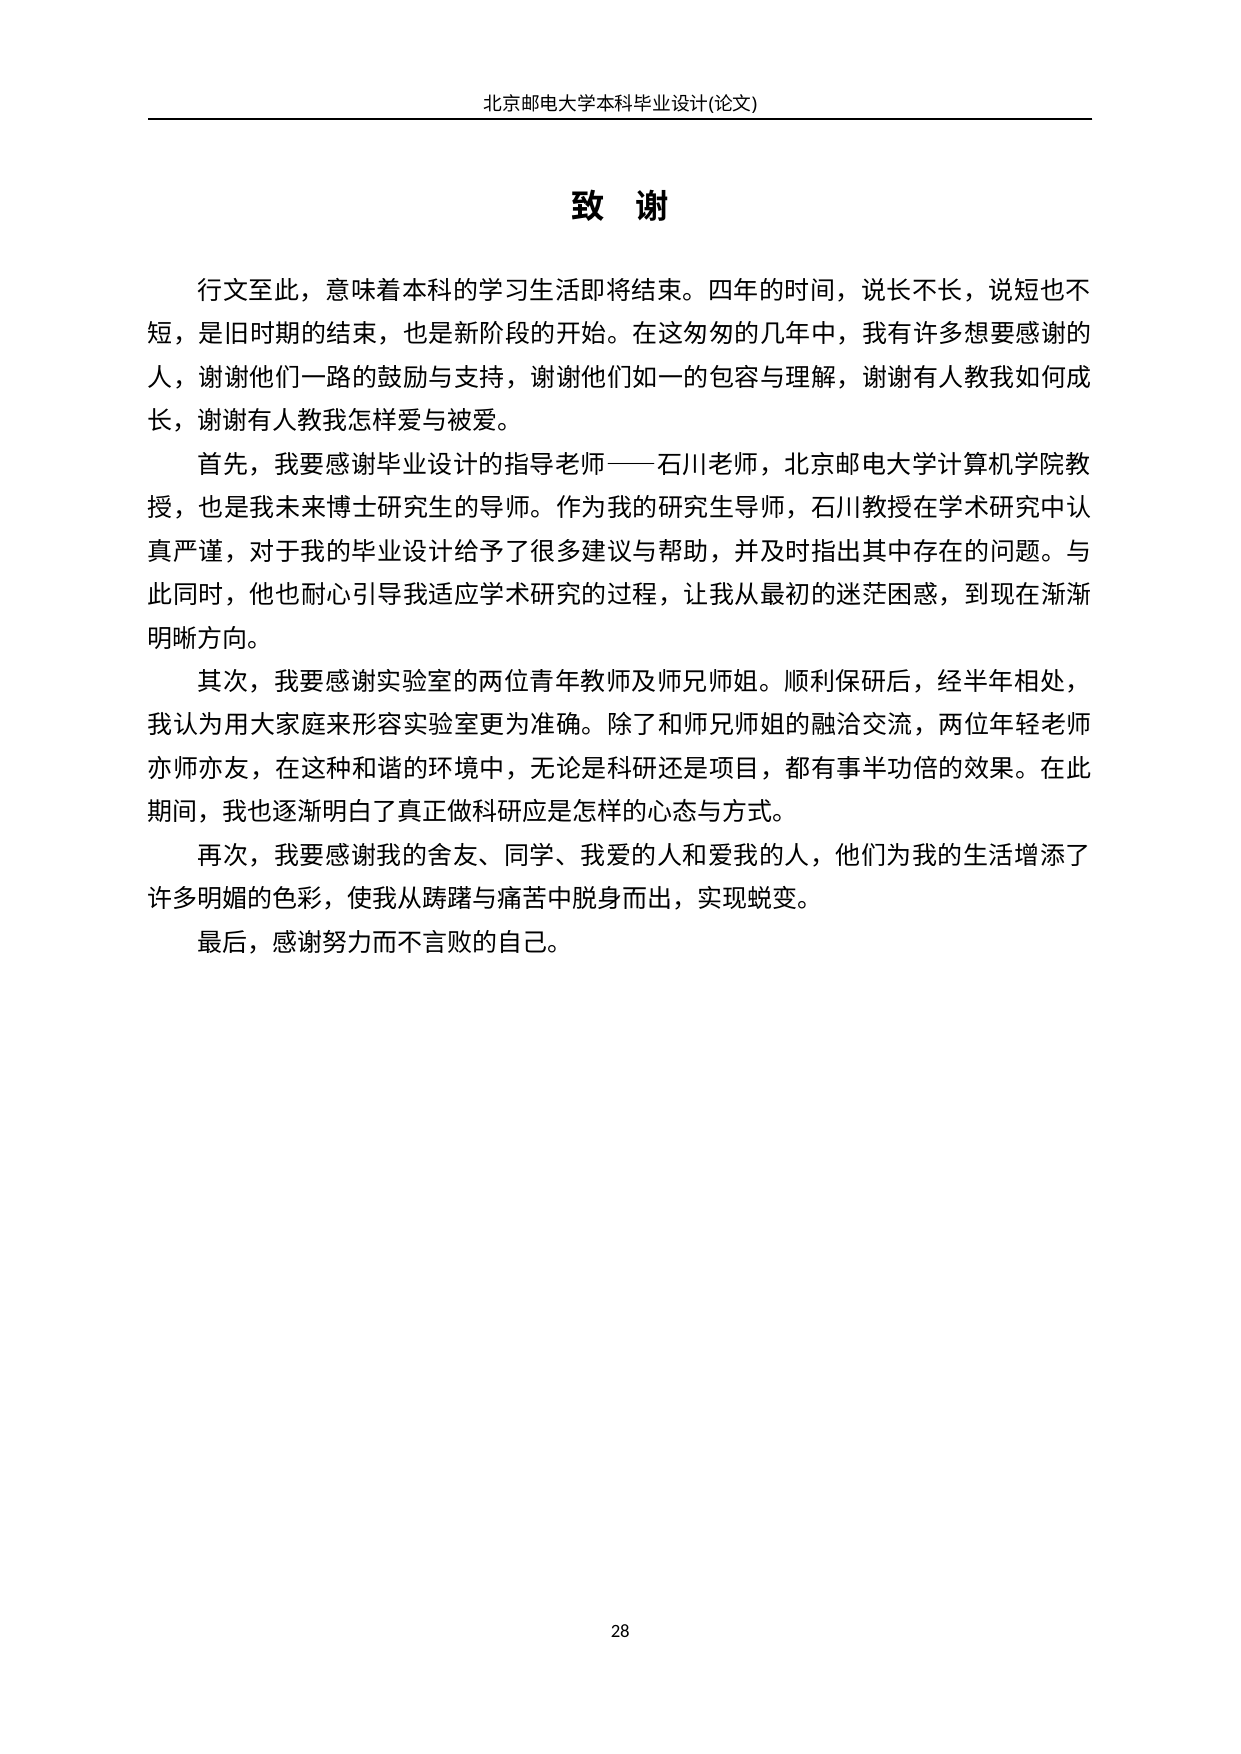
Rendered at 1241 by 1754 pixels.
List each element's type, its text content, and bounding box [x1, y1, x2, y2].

text 再次，我要感谢我的舍友、同学、我爱的人和爱我的人，他们为我的生活增添了许多明媚的色彩，使我从踌躇与痛苦中脱身而出，实现蜕变。 [148, 835, 1092, 915]
text 其次，我要感谢实验室的两位青年教师及师兄师姐。顺利保研后，经半年相处，我认为用大家庭来形容实验室更为准确。除了和师兄师姐的融洽交流，两位年轻老师亦师亦友，在这种和谐的环境中，无论是科研还是项目，都有事半功倍的效果。在此期间，我也逐渐明白了真正做科研应是怎样的心态与方式。 [148, 661, 1092, 828]
text 最后，感谢努力而不言败的自己。 [148, 922, 1092, 958]
text 行文至此，意味着本科的学习生活即将结束。四年的时间，说长不长，说短也不短，是旧时期的结束，也是新阶段的开始。在这匆匆的几年中，我有许多想要感谢的人，谢谢他们一路的鼓励与支持，谢谢他们如一的包容与理解，谢谢有人教我如何成长，谢谢有人教我怎样爱与被爱。 [148, 271, 1092, 437]
subtitle 致 谢 [148, 180, 1092, 228]
text 首先，我要感谢毕业设计的指导老师——石川老师，北京邮电大学计算机学院教授，也是我未来博士研究生的导师。作为我的研究生导师，石川教授在学术研究中认真严谨，对于我的毕业设计给予了很多建议与帮助，并及时指出其中存在的问题。与此同时，他也耐心引导我适应学术研究的过程，让我从最初的迷茫困惑，到现在渐渐明晰方向。 [148, 444, 1092, 654]
